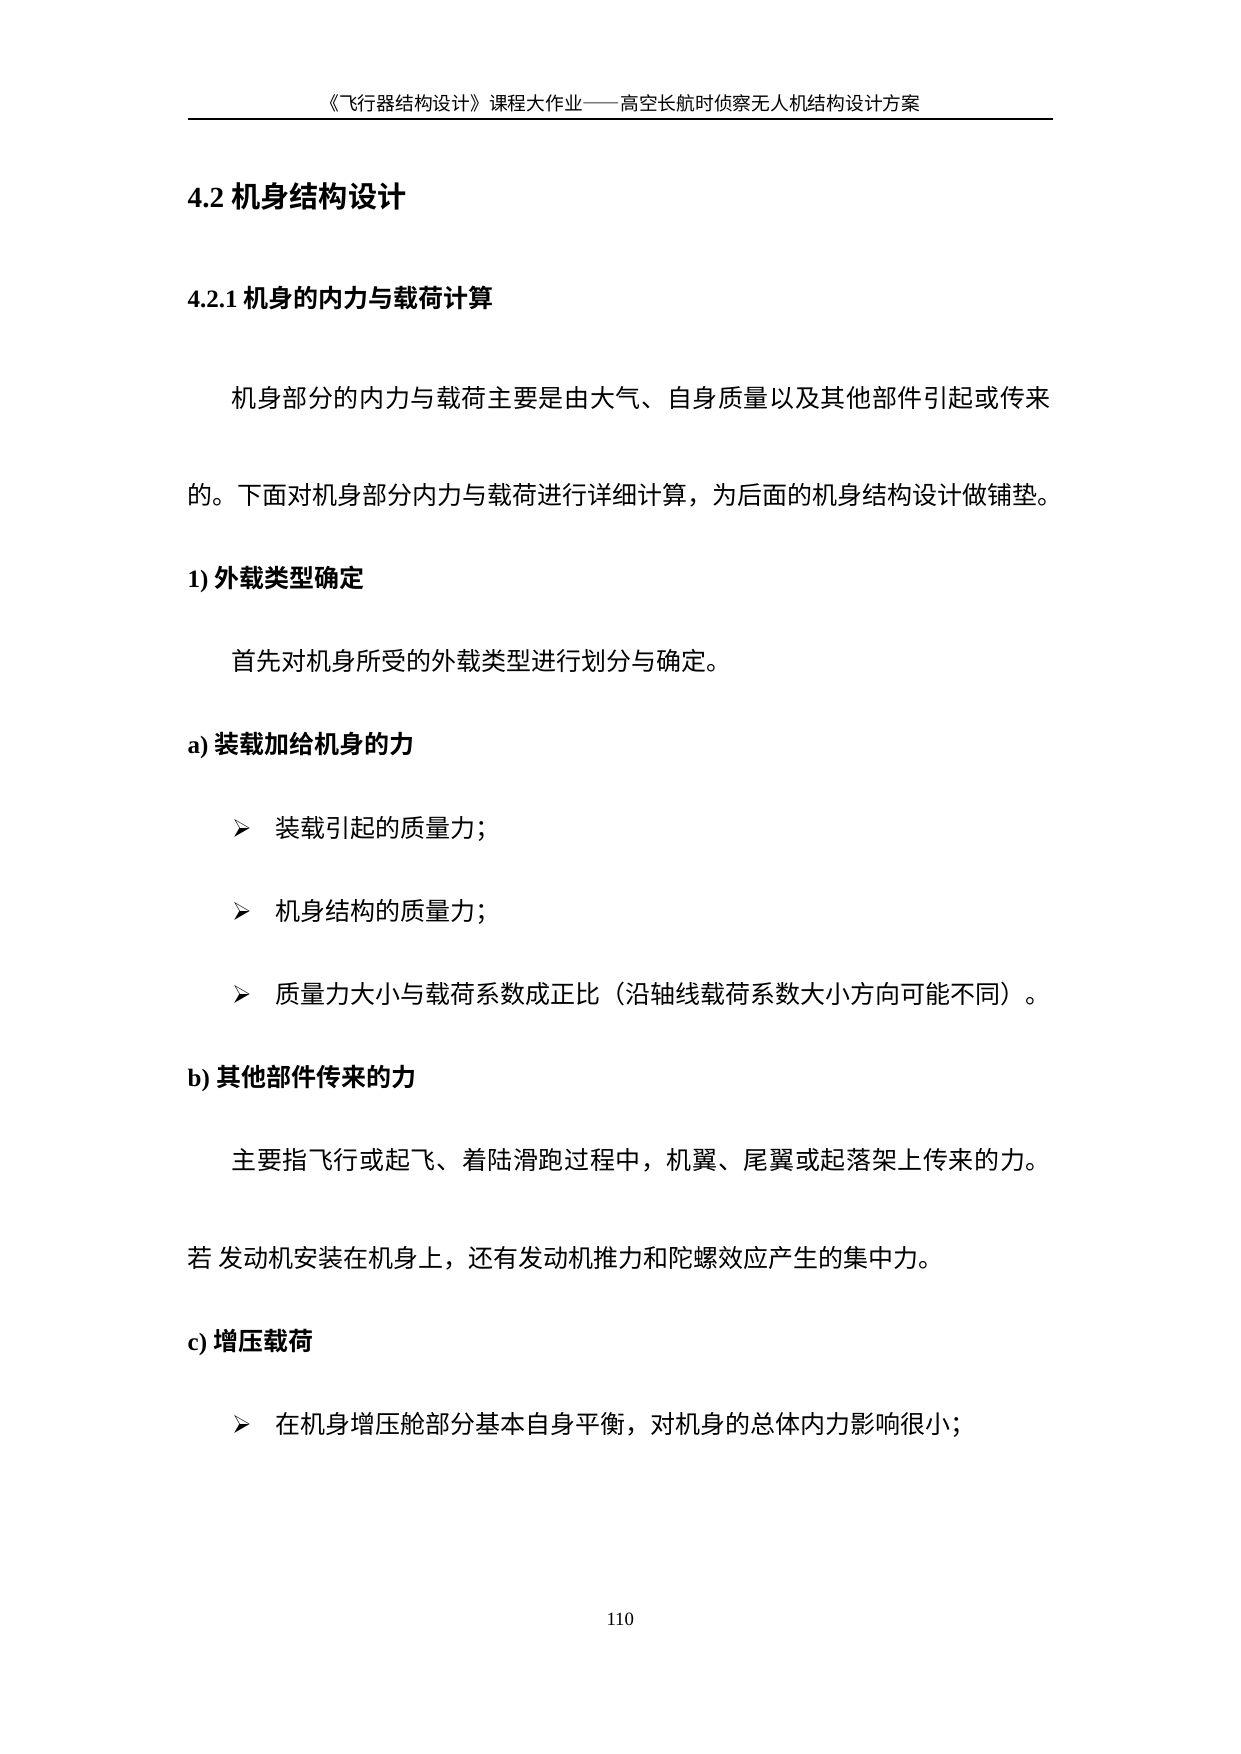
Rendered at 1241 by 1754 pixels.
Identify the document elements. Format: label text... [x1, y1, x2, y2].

subtitle 4.2.1 机身的内力与载荷计算 [187, 264, 1053, 329]
list 机身结构的质量力； [232, 877, 1053, 942]
text 机身部分的内力与载荷主要是由大气、自身质量以及其他部件引起或传来的。下面对机身部分内力与载荷进行详细计算，为后面的机身结构设计做铺垫。 [187, 364, 1053, 526]
list 在机身增压舱部分基本自身平衡，对机身的总体内力影响很小； [232, 1390, 1053, 1455]
text b) 其他部件传来的力 [187, 1043, 1053, 1108]
list 质量力大小与载荷系数成正比（沿轴线载荷系数大小方向可能不同）。 [232, 960, 1053, 1025]
text 首先对机身所受的外载类型进行划分与确定。 [187, 627, 1053, 692]
text 主要指飞行或起飞、着陆滑跑过程中，机翼、尾翼或起落架上传来的力。若 发动机安装在机身上，还有发动机推力和陀螺效应产生的集中力。 [187, 1126, 1053, 1289]
text c) 增压载荷 [187, 1307, 1053, 1372]
text 1) 外载类型确定 [187, 544, 1053, 609]
text a) 装载加给机身的力 [187, 711, 1053, 776]
list 装载引起的质量力； [232, 794, 1053, 859]
subtitle 4.2 机身结构设计 [187, 162, 1053, 227]
